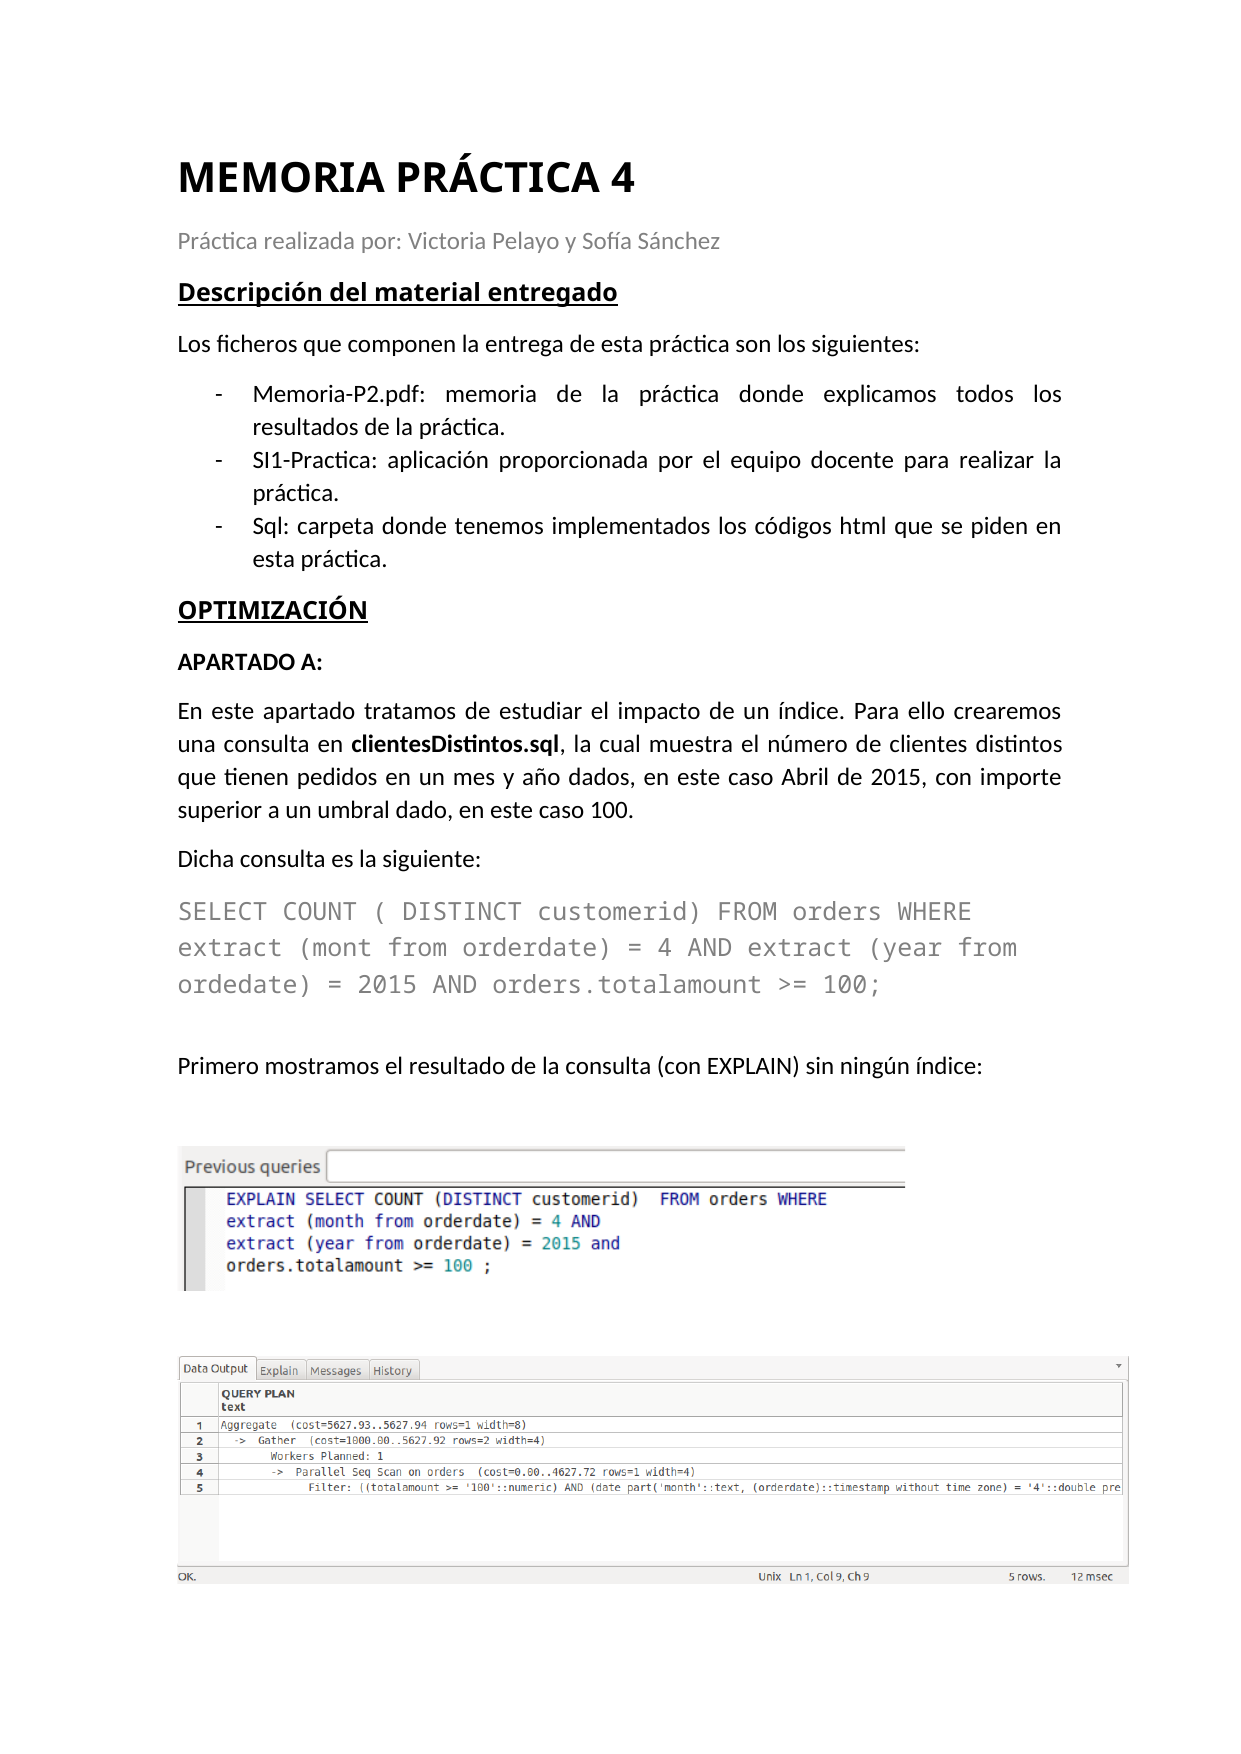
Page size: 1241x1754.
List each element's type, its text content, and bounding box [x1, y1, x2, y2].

text En este apartado tratamos de estudiar el impacto de un índice. Para ello crearemos una consulta en clientesDistintos.sql, la cual muestra el número de clientes distintos que tienen pedidos en un mes y año dados, en este caso Abril de 2015, con importe superior a un umbral dado, en este caso 100. [177, 695, 1063, 824]
text Práctica realizada por: Victoria Pelayo y Sofía Sánchez [177, 226, 1063, 256]
picture [177, 1146, 906, 1291]
text APARTADO A: [177, 646, 1063, 676]
list Sql: carpeta donde tenemos implementados los códigos html que se piden en esta práctica. [215, 510, 1063, 573]
text Los ficheros que componen la entrega de esta práctica son los siguientes: [177, 328, 1063, 359]
text Descripción del material entregado [177, 275, 1063, 309]
picture [177, 1356, 1129, 1584]
text SELECT COUNT ( DISTINCT customerid) FROM orders WHERE extract (mont from orderdate) = 4 AND extract (year from ordedate) = 2015 AND orders.totalamount >= 100; [177, 893, 1063, 1031]
text OPTIMIZACIÓN [177, 592, 1063, 626]
text MEMORIA PRÁCTICA 4 [177, 148, 1063, 204]
text Dicha consulta es la siguiente: [177, 844, 1063, 874]
list SI1-Practica: aplicación proporcionada por el equipo docente para realizar la práctica. [215, 444, 1063, 507]
list Memoria-P2.pdf: memoria de la práctica donde explicamos todos los resultados de la práctica. [215, 378, 1063, 442]
text Primero mostramos el resultado de la consulta (con EXPLAIN) sin ningún índice: [177, 1050, 1063, 1080]
